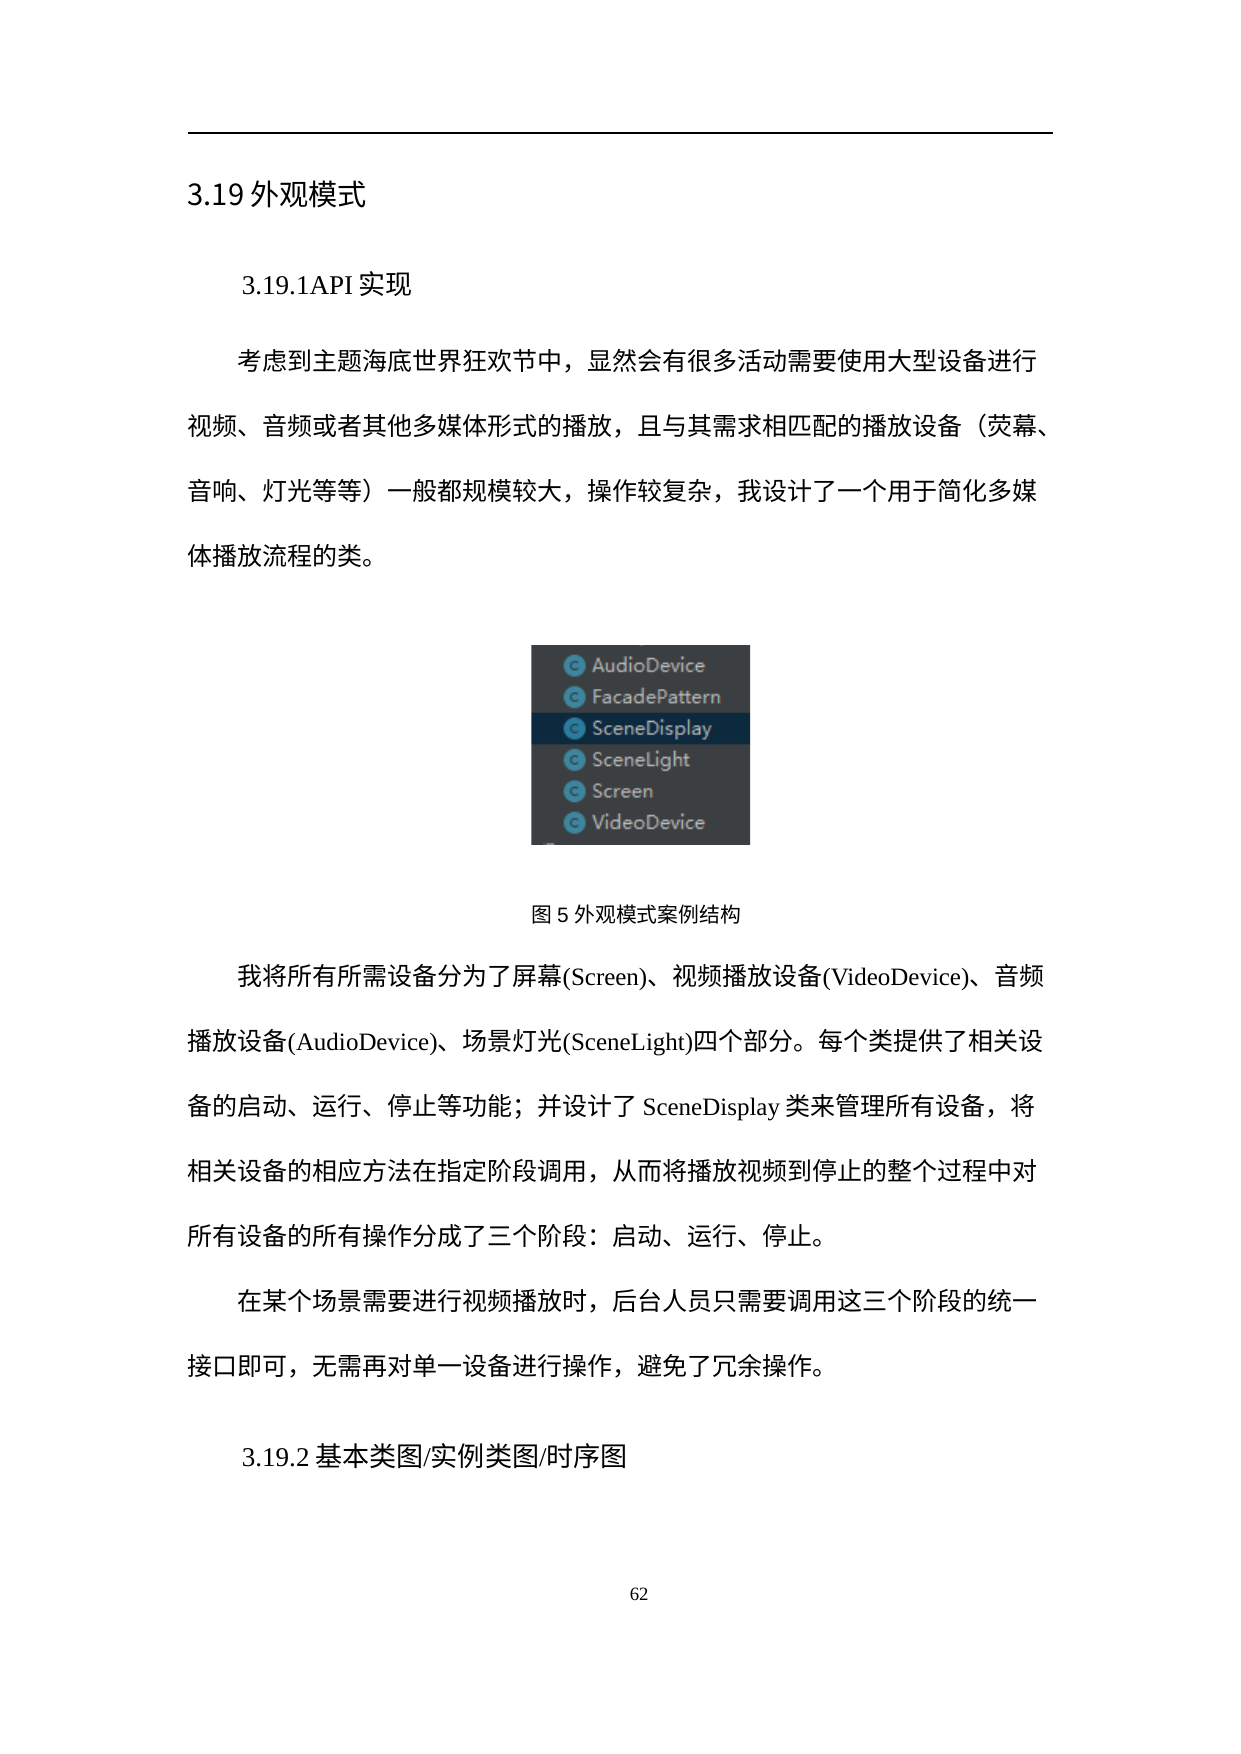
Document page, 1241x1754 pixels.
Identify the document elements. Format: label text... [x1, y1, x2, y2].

text 3.19外观模式 [187, 160, 1053, 225]
text 考虑到主题海底世界狂欢节中，显然会有很多活动需要使用大型设备进行视频、音频或者其他多媒体形式的播放，且与其需求相匹配的播放设备（荧幕、音响、灯光等等）一般都规模较大，操作较复杂，我设计了一个用于简化多媒体播放流程的类。 [187, 327, 1053, 587]
text 3.19.2基本类图/实例类图/时序图 [187, 1422, 1053, 1487]
text 在某个场景需要进行视频播放时，后台人员只需要调用这三个阶段的统一接口即可，无需再对单一设备进行操作，避免了冗余操作。 [187, 1267, 1053, 1397]
picture [531, 645, 750, 845]
text 图 5 外观模式案例结构 [494, 897, 1053, 930]
text 3.19.1API实现 [187, 250, 1053, 315]
text 我将所有所需设备分为了屏幕(Screen)、视频播放设备(VideoDevice)、音频播放设备(AudioDevice)、场景灯光(SceneLight)四个部分。每个类提供了相关设备的启动、运行、停止等功能；并设计了SceneDisplay类来管理所有设备，将相关设备的相应方法在指定阶段调用，从而将播放视频到停止的整个过程中对所有设备的所有操作分成了三个阶段：启动、运行、停止。 [187, 942, 1053, 1267]
